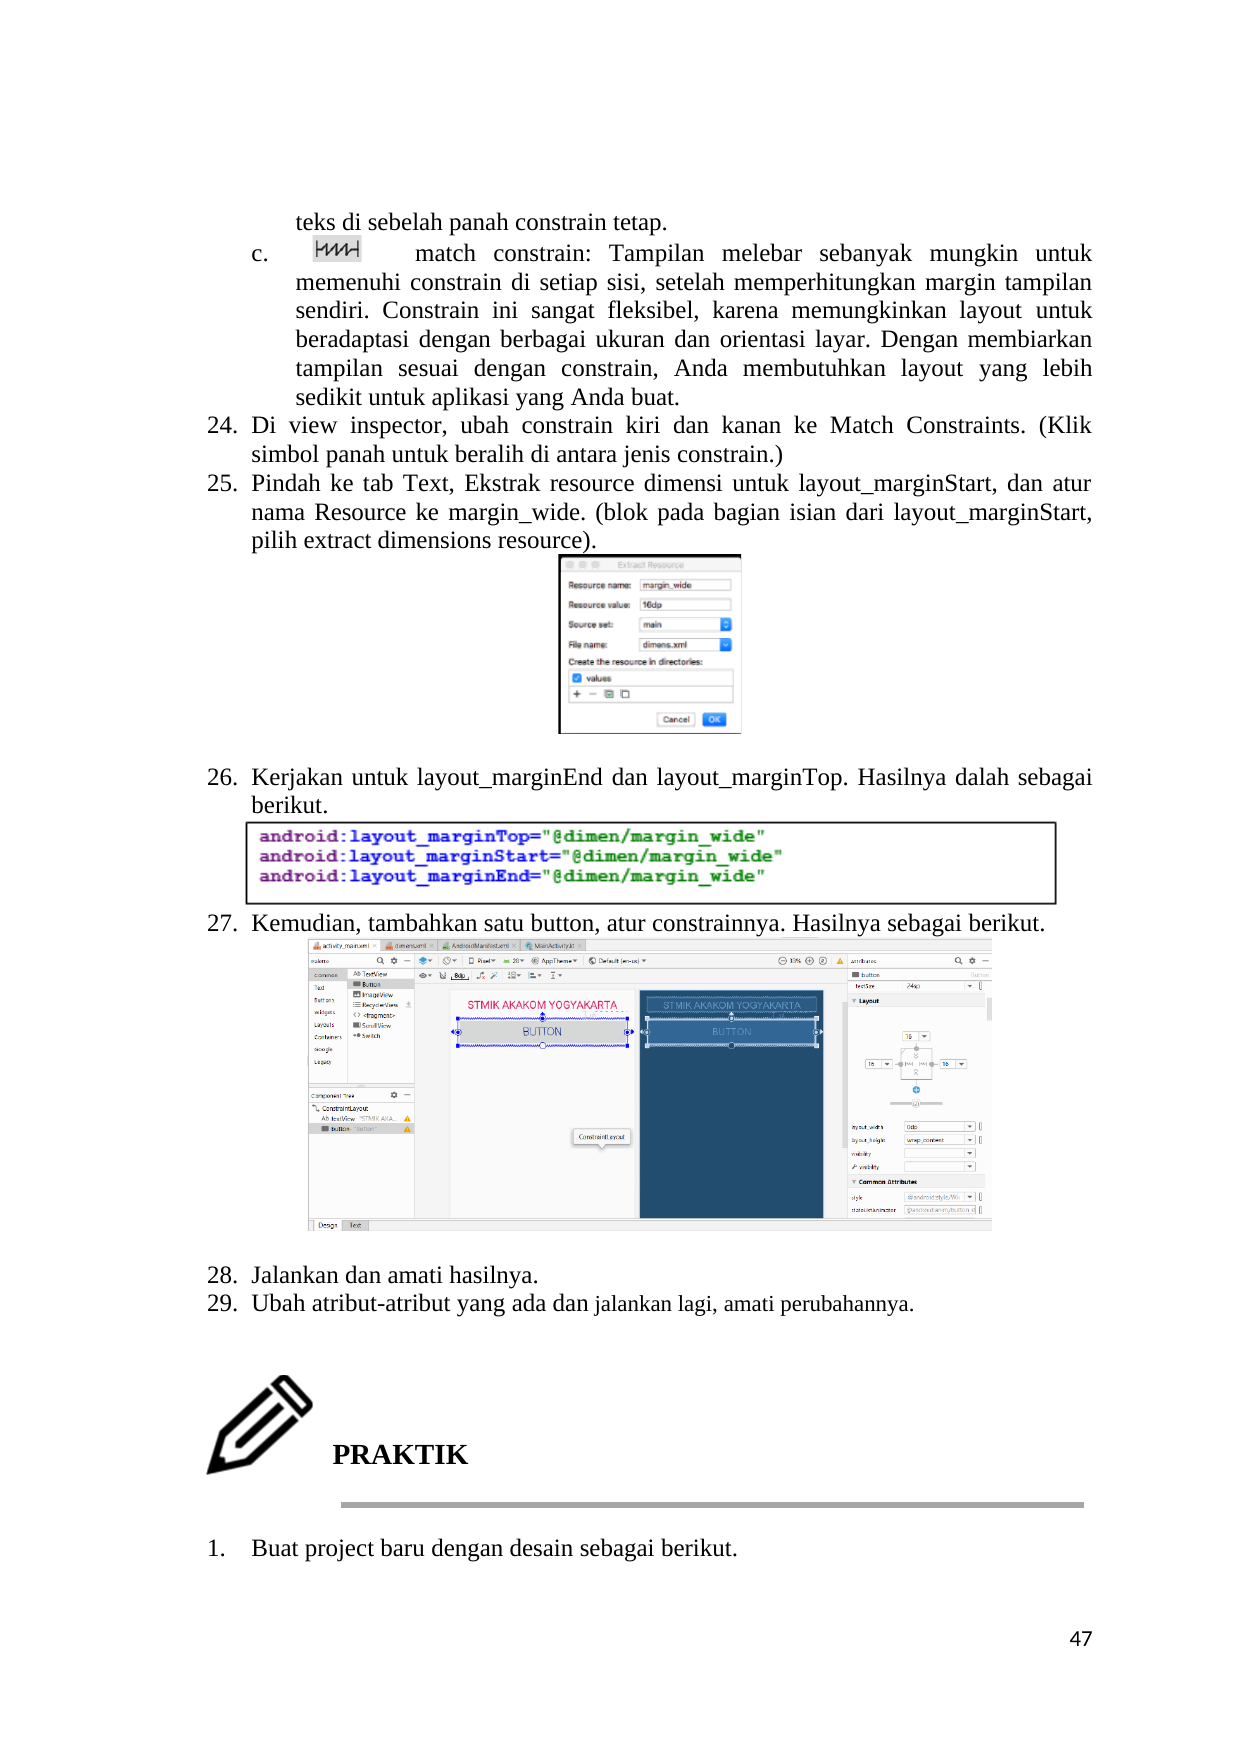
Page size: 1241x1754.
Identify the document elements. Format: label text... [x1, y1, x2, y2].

picture [206, 1375, 314, 1476]
picture [236, 819, 1063, 909]
picture [312, 235, 362, 262]
text PRAKTIK [314, 1437, 1092, 1471]
list Kerjakan untuk layout_marginEnd dan layout_marginTop. Hasilnya dalah sebagai berikut. [207, 762, 1093, 819]
list Jalankan dan amati hasilnya. [207, 1260, 1092, 1288]
list match constrain: Tampilan melebar sebanyak mungkin untuk memenuhi constrain di setiap sisi, setelah memperhitungkan margin tampilan sendiri. Constrain ini sangat fleksibel, karena memungkinkan layout untuk beradaptasi dengan berbagai ukuran dan orientasi layar. Dengan membiarkan tampilan sesuai dengan constrain, Anda membutuhkan layout yang lebih sedikit untuk aplikasi yang Anda buat. [251, 236, 1092, 411]
list Pindah ke tab Text, Ekstrak resource dimensi untuk layout_marginStart, dan atur nama Resource ke margin_wide. (blok pada bagian isian dari layout_marginStart, pilih extract dimensions resource). [207, 468, 1093, 554]
list Di view inspector, ubah constrain kiri dan kanan ke Match Constraints. (Klik simbol panah untuk beralih di antara jenis constrain.) [207, 411, 1093, 468]
list Buat project baru dengan desain sebagai berikut. [207, 1533, 1092, 1562]
list Kemudian, tambahkan satu button, atur constrainnya. Hasilnya sebagai berikut. [207, 908, 1092, 937]
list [251, 207, 1092, 236]
list Ubah atribut-atribut yang ada dan jalankan lagi, amati perubahannya. [207, 1288, 1092, 1317]
